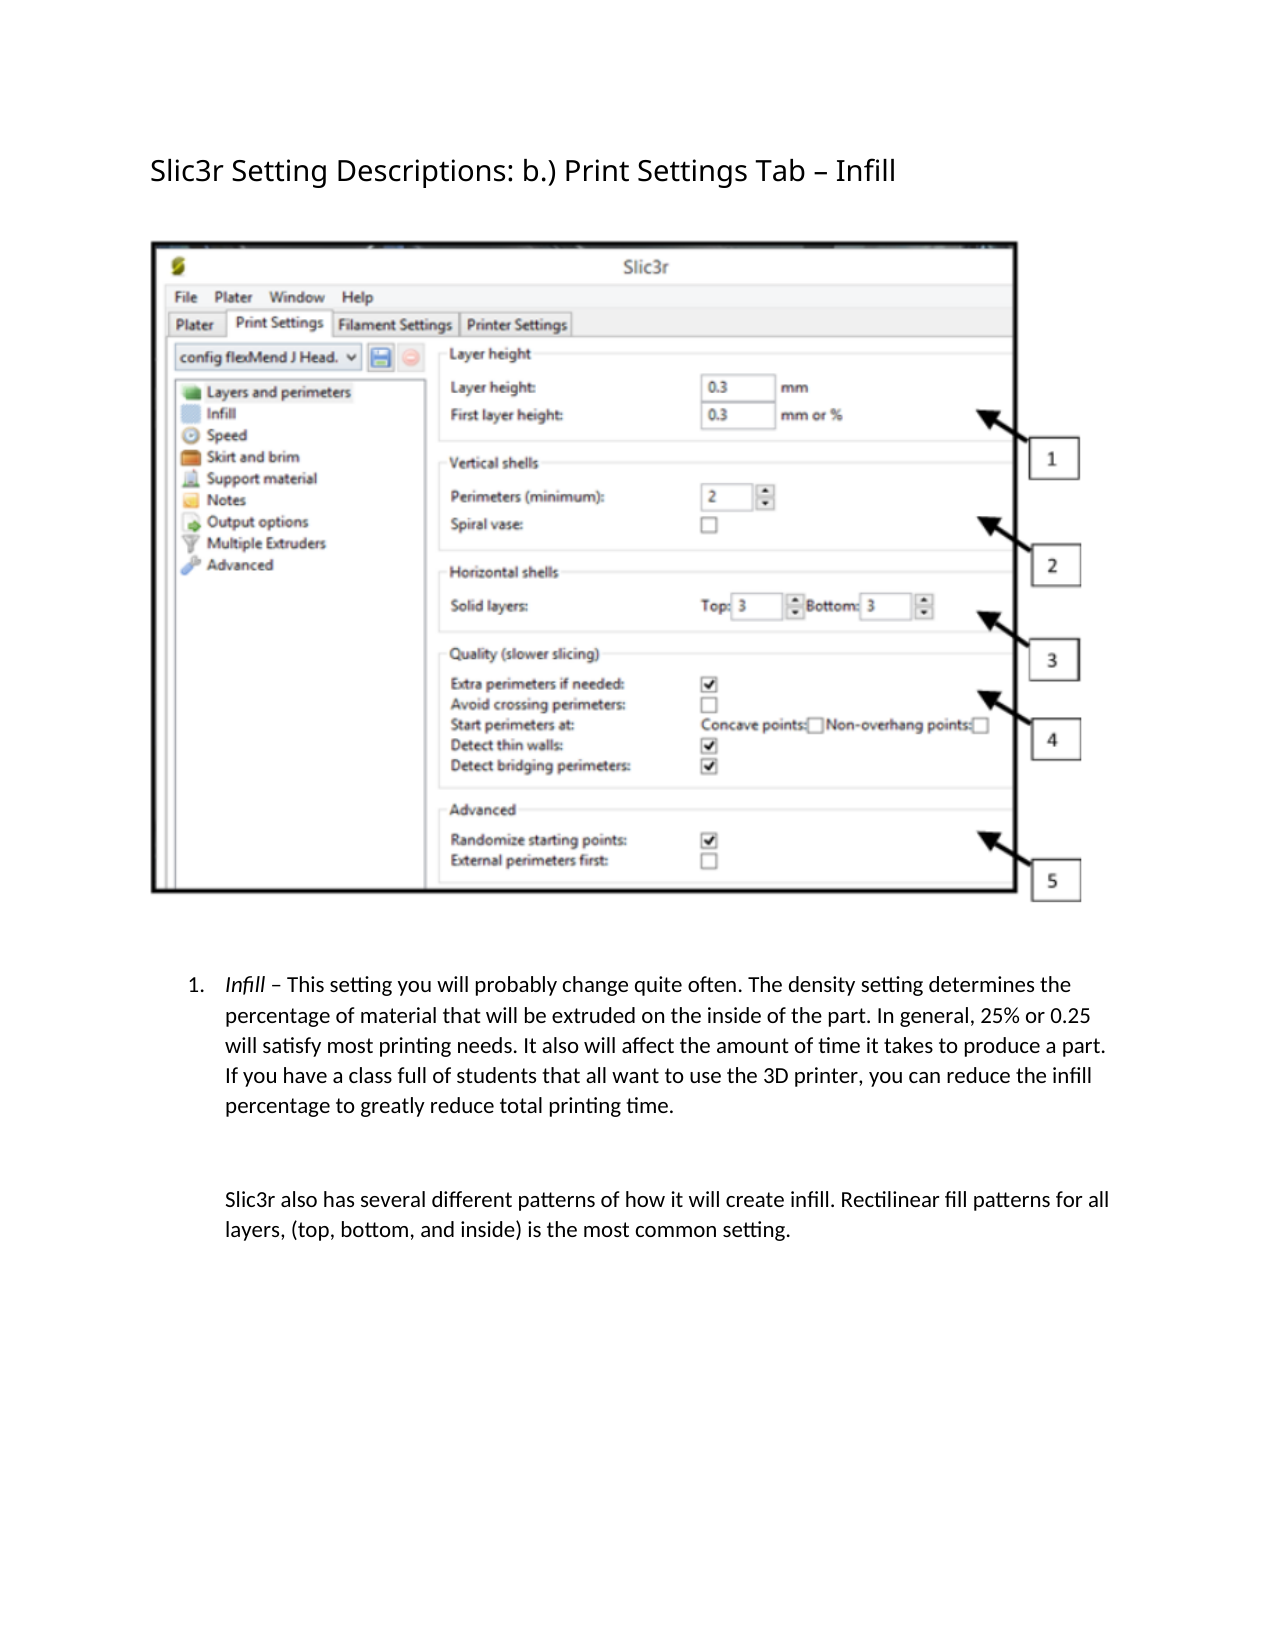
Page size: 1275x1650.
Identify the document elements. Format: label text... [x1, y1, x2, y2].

list Infill – This setting you will probably change quite often. The density setting determines the percentage of material that will be extruded on the inside of the part. In general, 25% or 0.25 will satisfy most printing needs. It also will affect the amount of time it takes to produce a part. If you have a class full of students that all want to use the 3D printer, you can reduce the infill percentage to greatly reduce total printing time. [187, 971, 1125, 1119]
list Slic3r also has several different patterns of how it will create infill. Rectilinear fill patterns for all layers, (top, bottom, and inside) is the most common setting. [225, 1185, 1125, 1243]
subtitle Slic3r Setting Descriptions: b.) Print Settings Tab – Infill [150, 150, 1125, 190]
